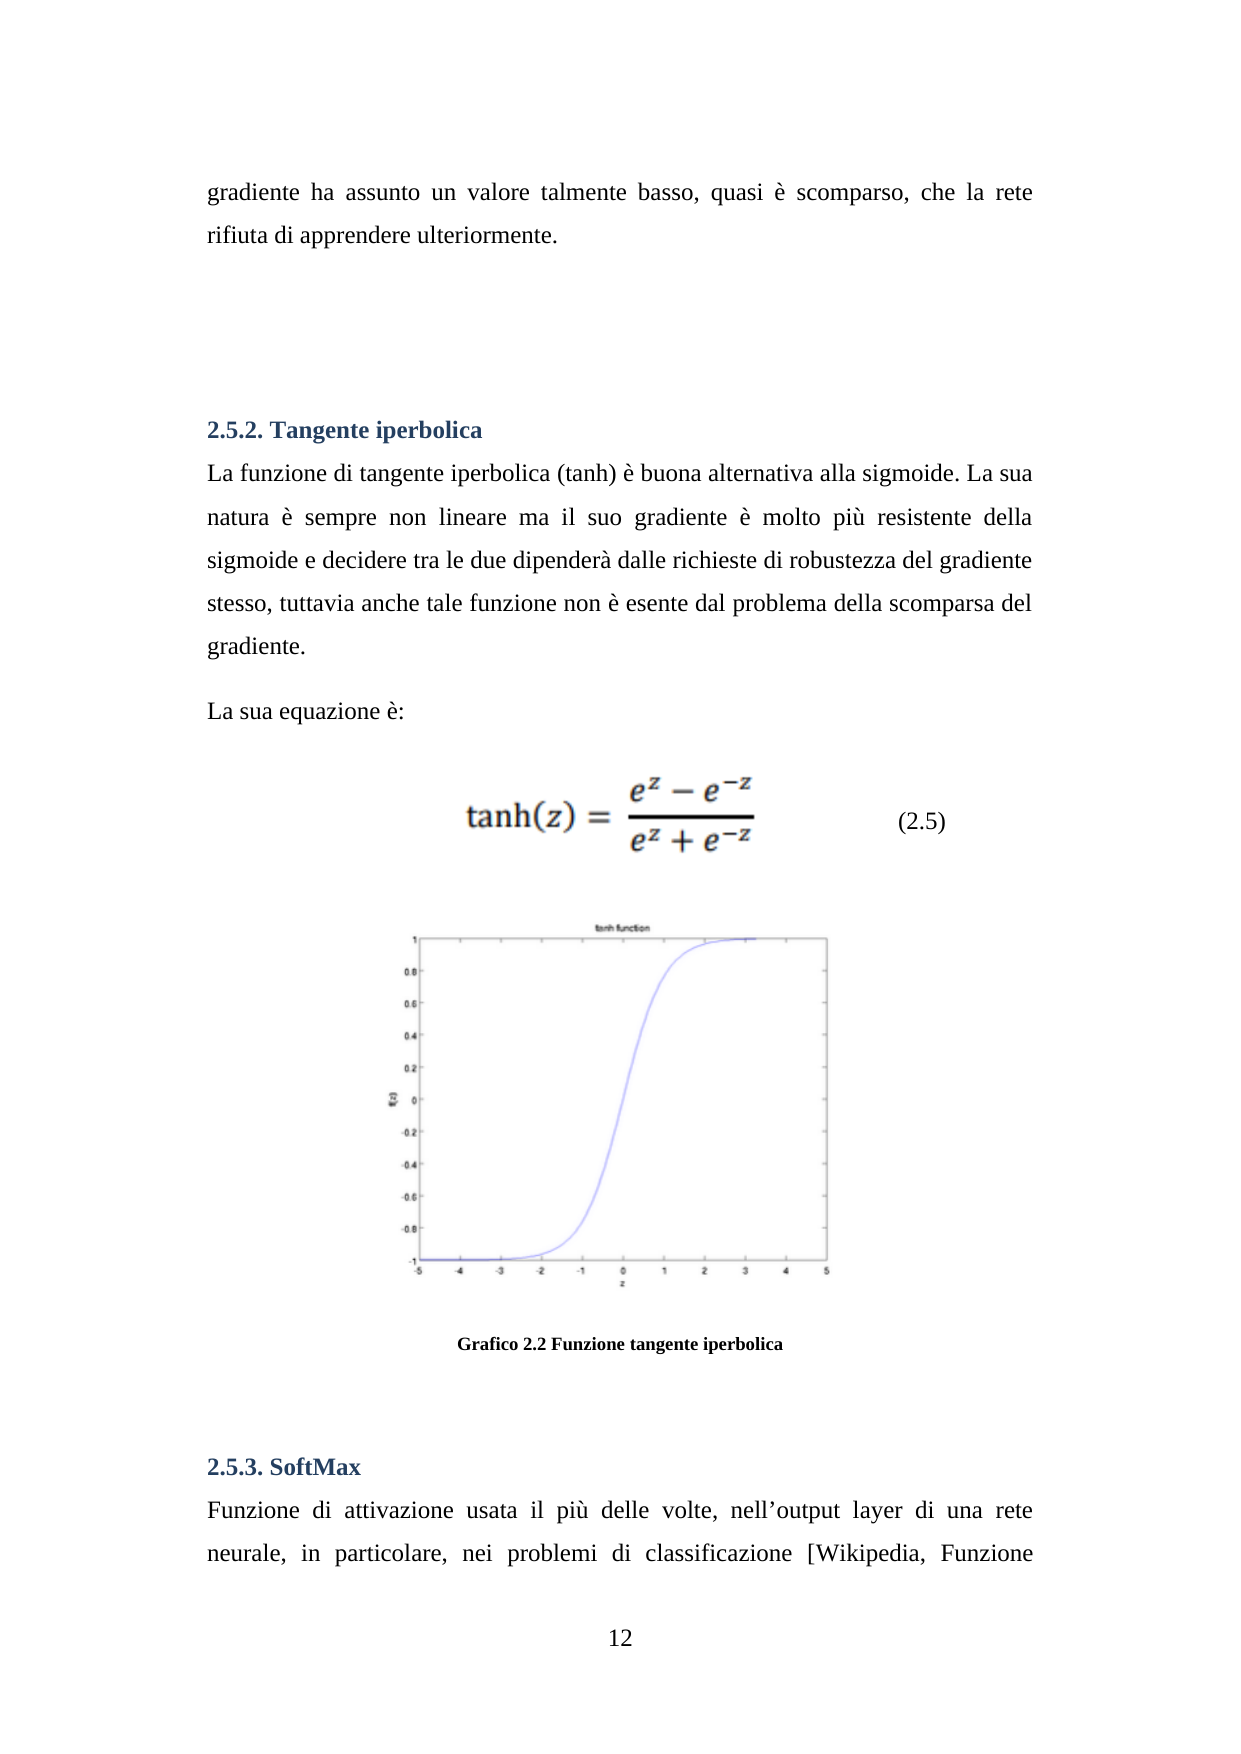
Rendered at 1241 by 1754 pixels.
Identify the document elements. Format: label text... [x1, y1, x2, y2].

subtitle 2.5.3. SoftMax [207, 1452, 1033, 1480]
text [207, 1495, 1033, 1567]
text Grafico 2.2 Funzione tangente iperbolica [207, 1332, 1033, 1354]
subtitle 2.5.2. Tangente iperbolica [207, 415, 1033, 444]
picture [452, 750, 788, 875]
text La sua equazione è: [207, 696, 1033, 725]
picture [384, 910, 857, 1297]
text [207, 177, 1033, 249]
text La funzione di tangente iperbolica (tanh) è buona alternativa alla sigmoide. La sua natura è sempre non lineare ma il suo gradiente è molto più resistente della sigmoide e decidere tra le due dipenderà dalle richieste di robustezza del gradiente stesso, tuttavia anche tale funzione non è esente dal problema della scomparsa del gradiente. [207, 458, 1033, 660]
